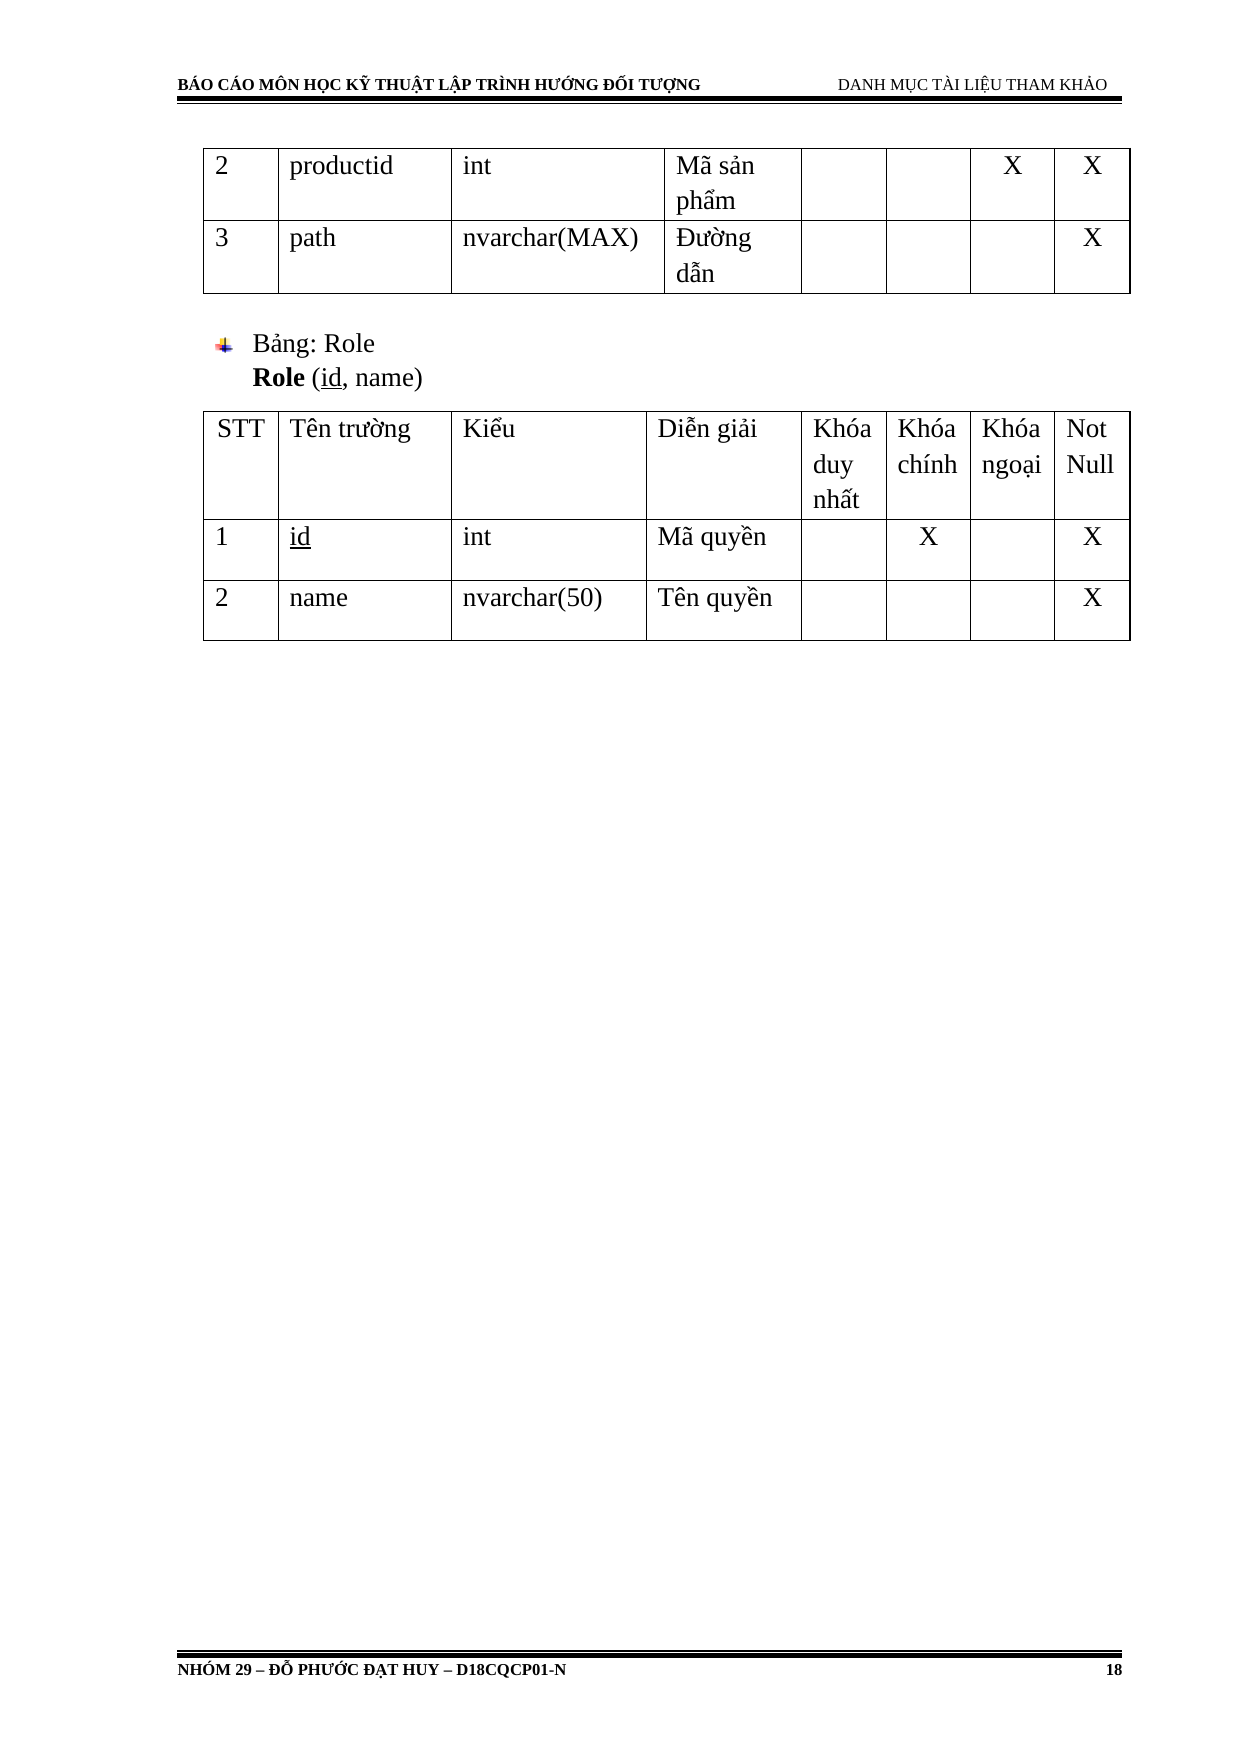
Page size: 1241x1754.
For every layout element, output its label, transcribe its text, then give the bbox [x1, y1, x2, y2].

table_cell X [887, 520, 970, 580]
list Bảng: Role [215, 327, 1122, 358]
table_header Tên trường [279, 412, 451, 519]
table_cell [971, 221, 1054, 293]
table_header STT [204, 412, 278, 519]
table_cell [802, 221, 886, 293]
table_header Khóa ngoại [971, 412, 1054, 519]
table_cell X [971, 149, 1054, 220]
table_cell int [452, 520, 646, 580]
table_cell 2 [204, 149, 278, 220]
table_cell 2 [204, 581, 278, 640]
table_cell X [1055, 221, 1129, 293]
table_cell [971, 520, 1054, 580]
table_cell X [1055, 149, 1129, 220]
picture [215, 336, 233, 353]
table_cell [887, 149, 970, 220]
table_cell [887, 221, 970, 293]
table_cell int [452, 149, 664, 220]
table_cell [802, 520, 886, 580]
table_header Diễn giải [647, 412, 801, 519]
table_cell [802, 581, 886, 640]
table_cell path [279, 221, 451, 293]
table_header Khóa duy nhất [802, 412, 886, 519]
table_cell nvarchar(50) [452, 581, 646, 640]
list Role (id, name) [252, 361, 1122, 392]
table_cell id [279, 520, 451, 580]
table_cell X [1055, 520, 1129, 580]
table_cell Mã quyền [647, 520, 801, 580]
table_cell nvarchar(MAX) [452, 221, 664, 293]
table_cell [887, 581, 970, 640]
table_cell Tên quyền [647, 581, 801, 640]
table_header Kiểu [452, 412, 646, 519]
table_cell 1 [204, 520, 278, 580]
table_cell [802, 149, 886, 220]
table_cell productid [279, 149, 451, 220]
table_cell 3 [204, 221, 278, 293]
table_cell Đường dẫn [665, 221, 801, 293]
table_header Not Null [1055, 412, 1129, 519]
table_header Khóa chính [887, 412, 970, 519]
table_cell [971, 581, 1054, 640]
table_cell Mã sản phẩm [665, 149, 801, 220]
table_cell name [279, 581, 451, 640]
table_cell X [1055, 581, 1129, 640]
